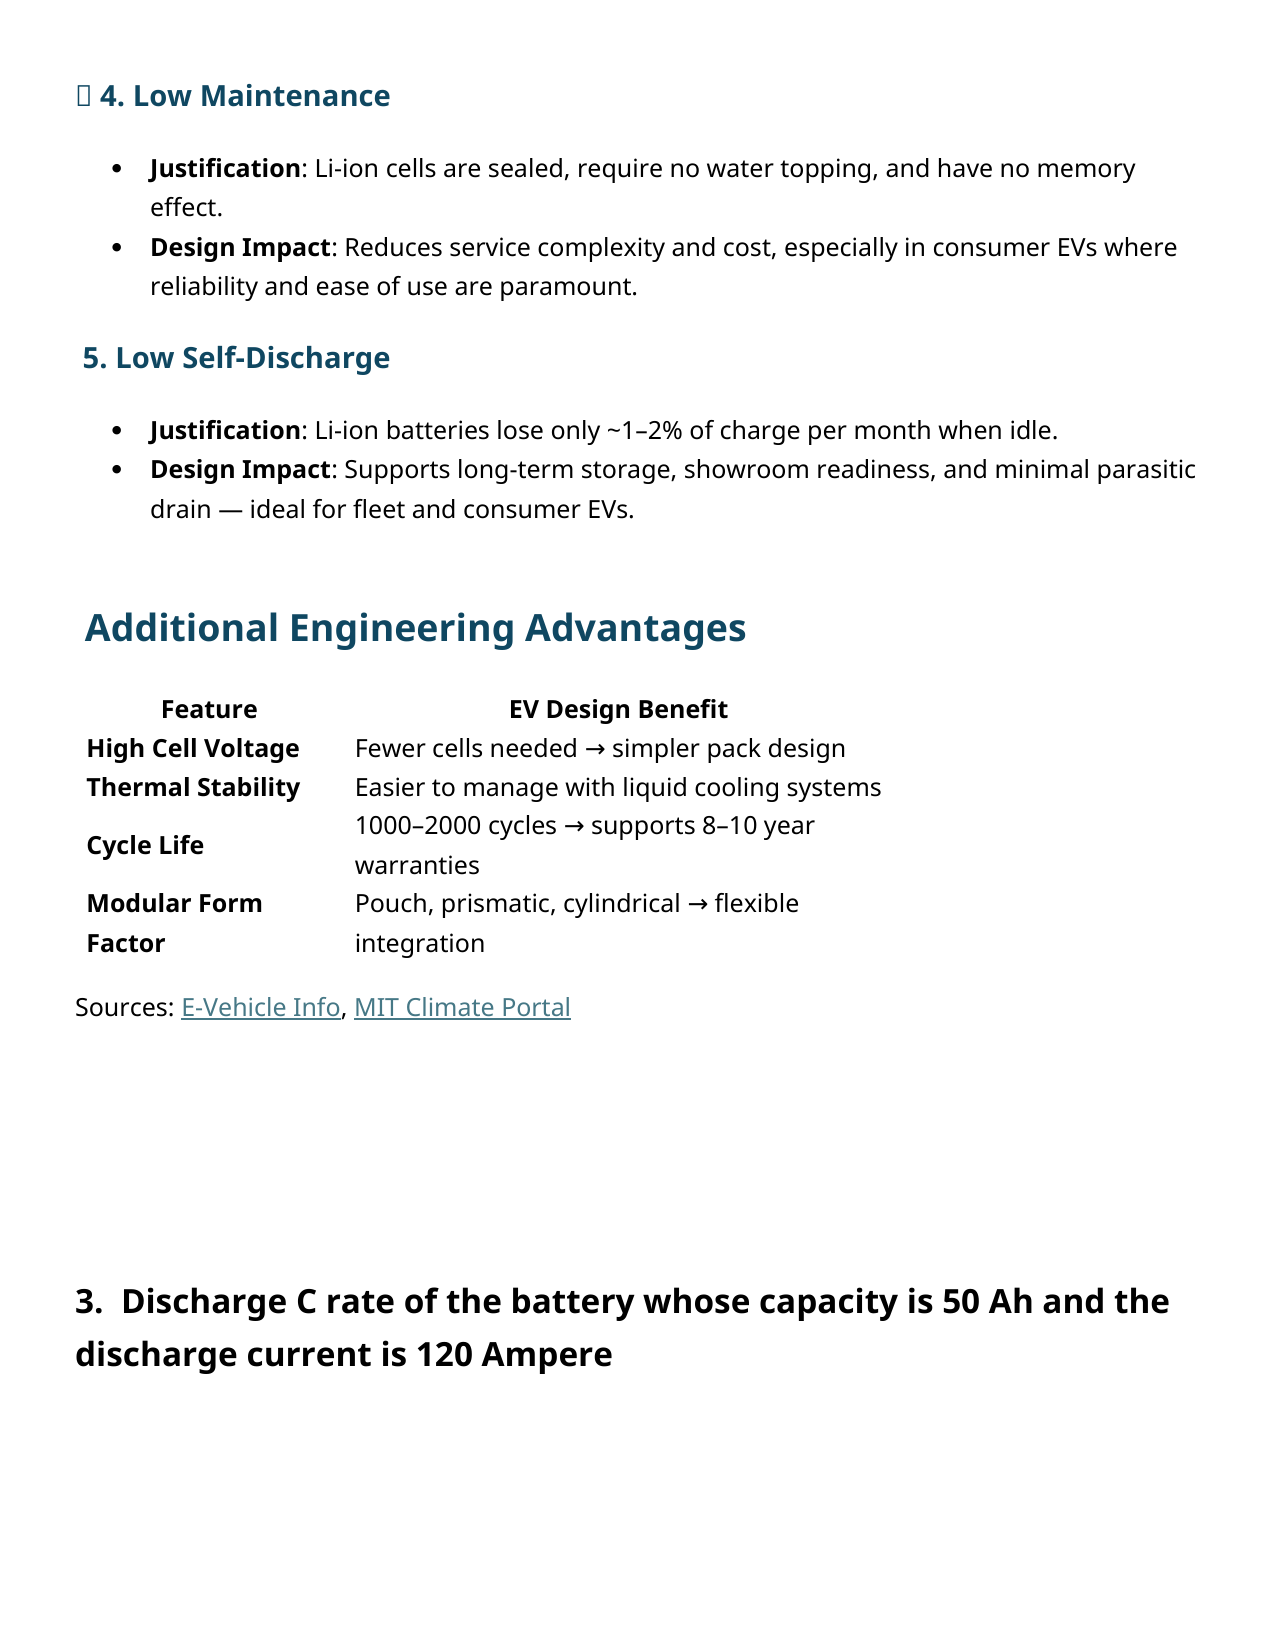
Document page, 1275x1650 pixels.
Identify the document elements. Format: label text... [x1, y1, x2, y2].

subtitle Additional Engineering Advantages [75, 602, 1200, 653]
table_cell High Cell Voltage [75, 731, 343, 769]
list Design Impact: Supports long-term storage, showroom readiness, and minimal parasitic drain — ideal for fleet and consumer EVs. [112, 452, 1200, 526]
table_cell Cycle Life [75, 808, 343, 886]
table_cell Modular Form Factor [75, 886, 343, 964]
list Justification: Li-ion cells are sealed, require no water topping, and have no memory effect. [112, 150, 1200, 224]
list Justification: Li-ion batteries lose only ~1–2% of charge per month when idle. [112, 413, 1200, 447]
table_cell Fewer cells needed → simpler pack design [343, 731, 894, 769]
table_cell 1000–2000 cycles → supports 8–10 year warranties [343, 808, 894, 886]
text Sources: E-Vehicle Info, MIT Climate Portal [75, 989, 1200, 1023]
table_header Feature [75, 692, 343, 731]
table_cell Easier to manage with liquid cooling systems [343, 769, 894, 808]
list Design Impact: Reduces service complexity and cost, especially in consumer EVs where reliability and ease of use are paramount. [112, 229, 1200, 303]
table_cell Pouch, prismatic, cylindrical → flexible integration [343, 886, 894, 964]
subtitle 🔧 4. Low Maintenance [75, 75, 1200, 115]
text 3. Discharge C rate of the battery whose capacity is 50 Ah and the discharge current is 120 Ampere [75, 1278, 1200, 1376]
subtitle 5. Low Self-Discharge [75, 337, 1200, 377]
table_header EV Design Benefit [343, 692, 894, 731]
table_cell Thermal Stability [75, 769, 343, 808]
